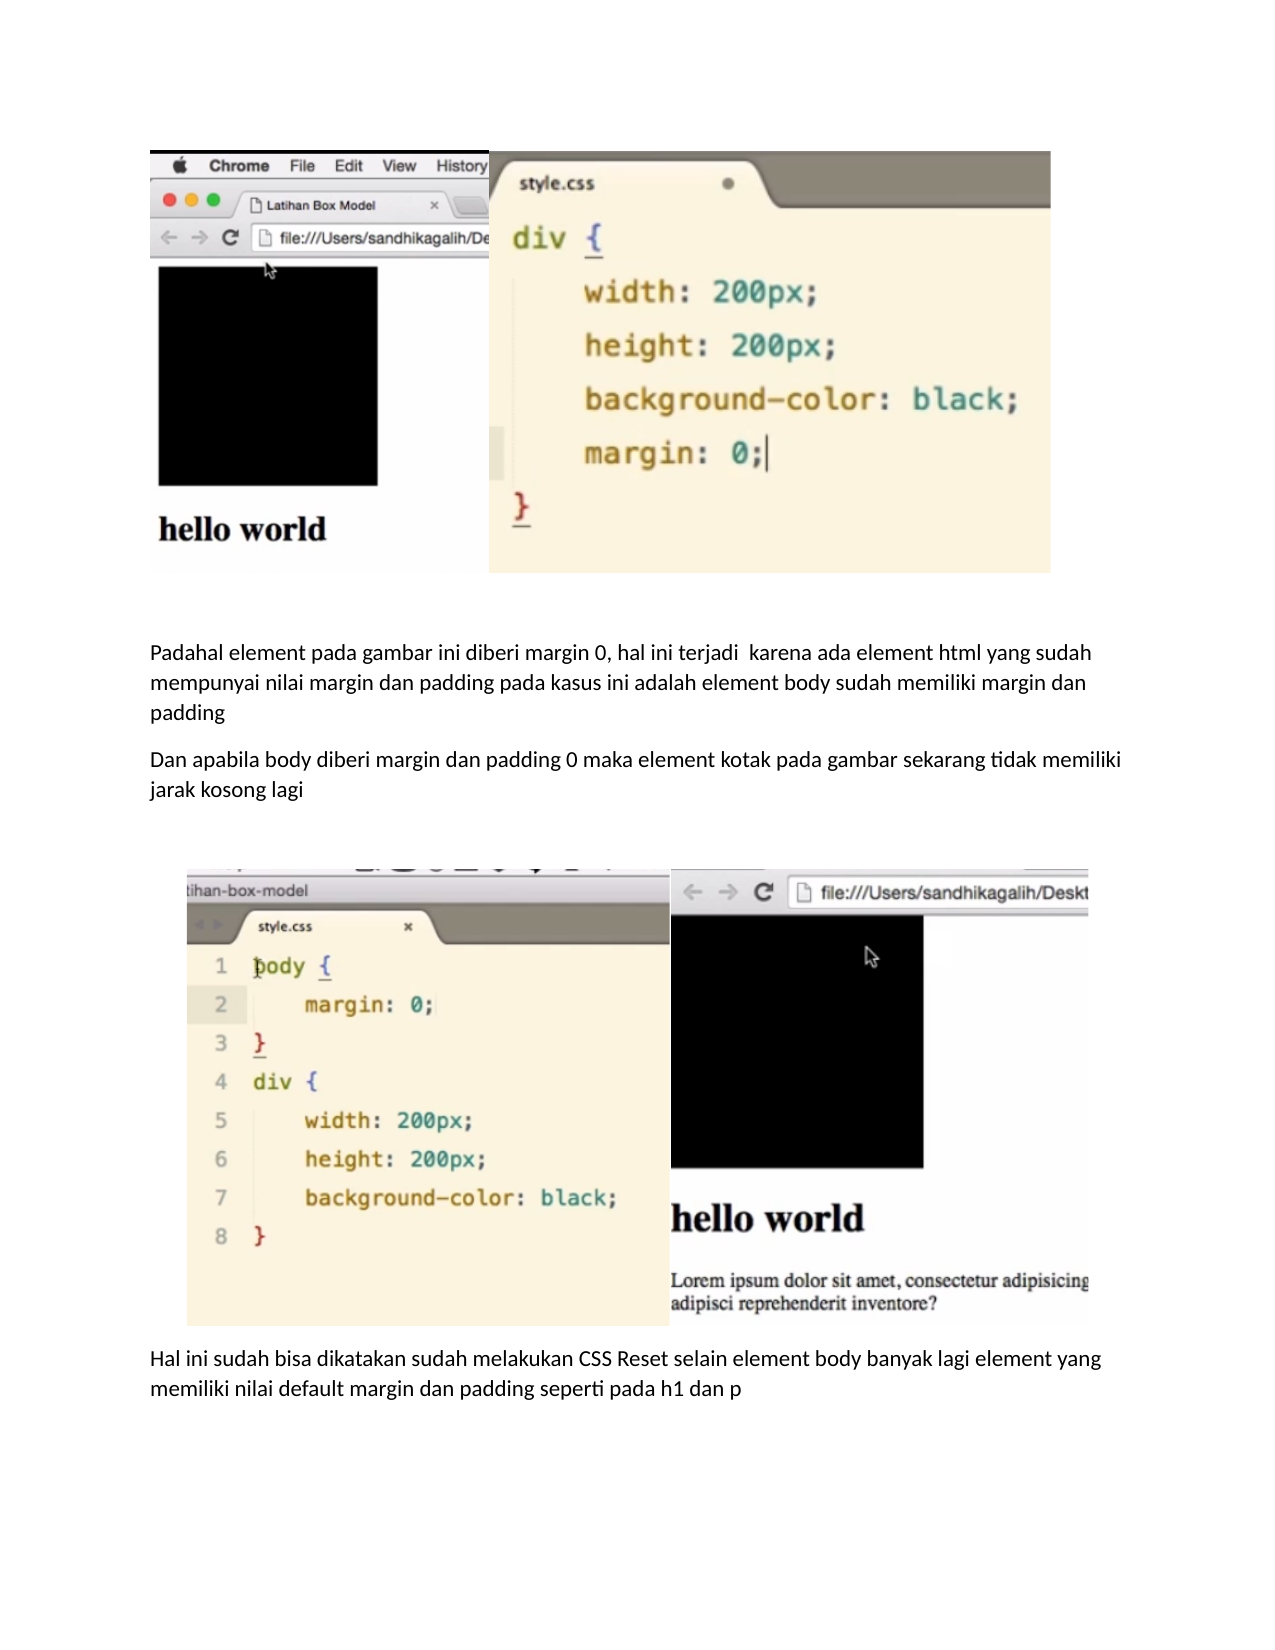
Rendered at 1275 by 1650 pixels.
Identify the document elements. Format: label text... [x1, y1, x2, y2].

text Padahal element pada gambar ini diberi margin 0, hal ini terjadi karena ada element html yang sudah mempunyai nilai margin dan padding pada kasus ini adalah element body sudah memiliki margin dan padding [150, 638, 1125, 726]
picture [150, 150, 1051, 573]
text Hal ini sudah bisa dikatakan sudah melakukan CSS Reset selain element body banyak lagi element yang memiliki nilai default margin dan padding seperti pada h1 dan p [150, 1344, 1125, 1402]
picture [186, 869, 670, 1326]
text Dan apabila body diberi margin dan padding 0 maka element kotak pada gambar sekarang tidak memiliki jarak kosong lagi [150, 745, 1125, 803]
picture [671, 869, 1089, 1326]
